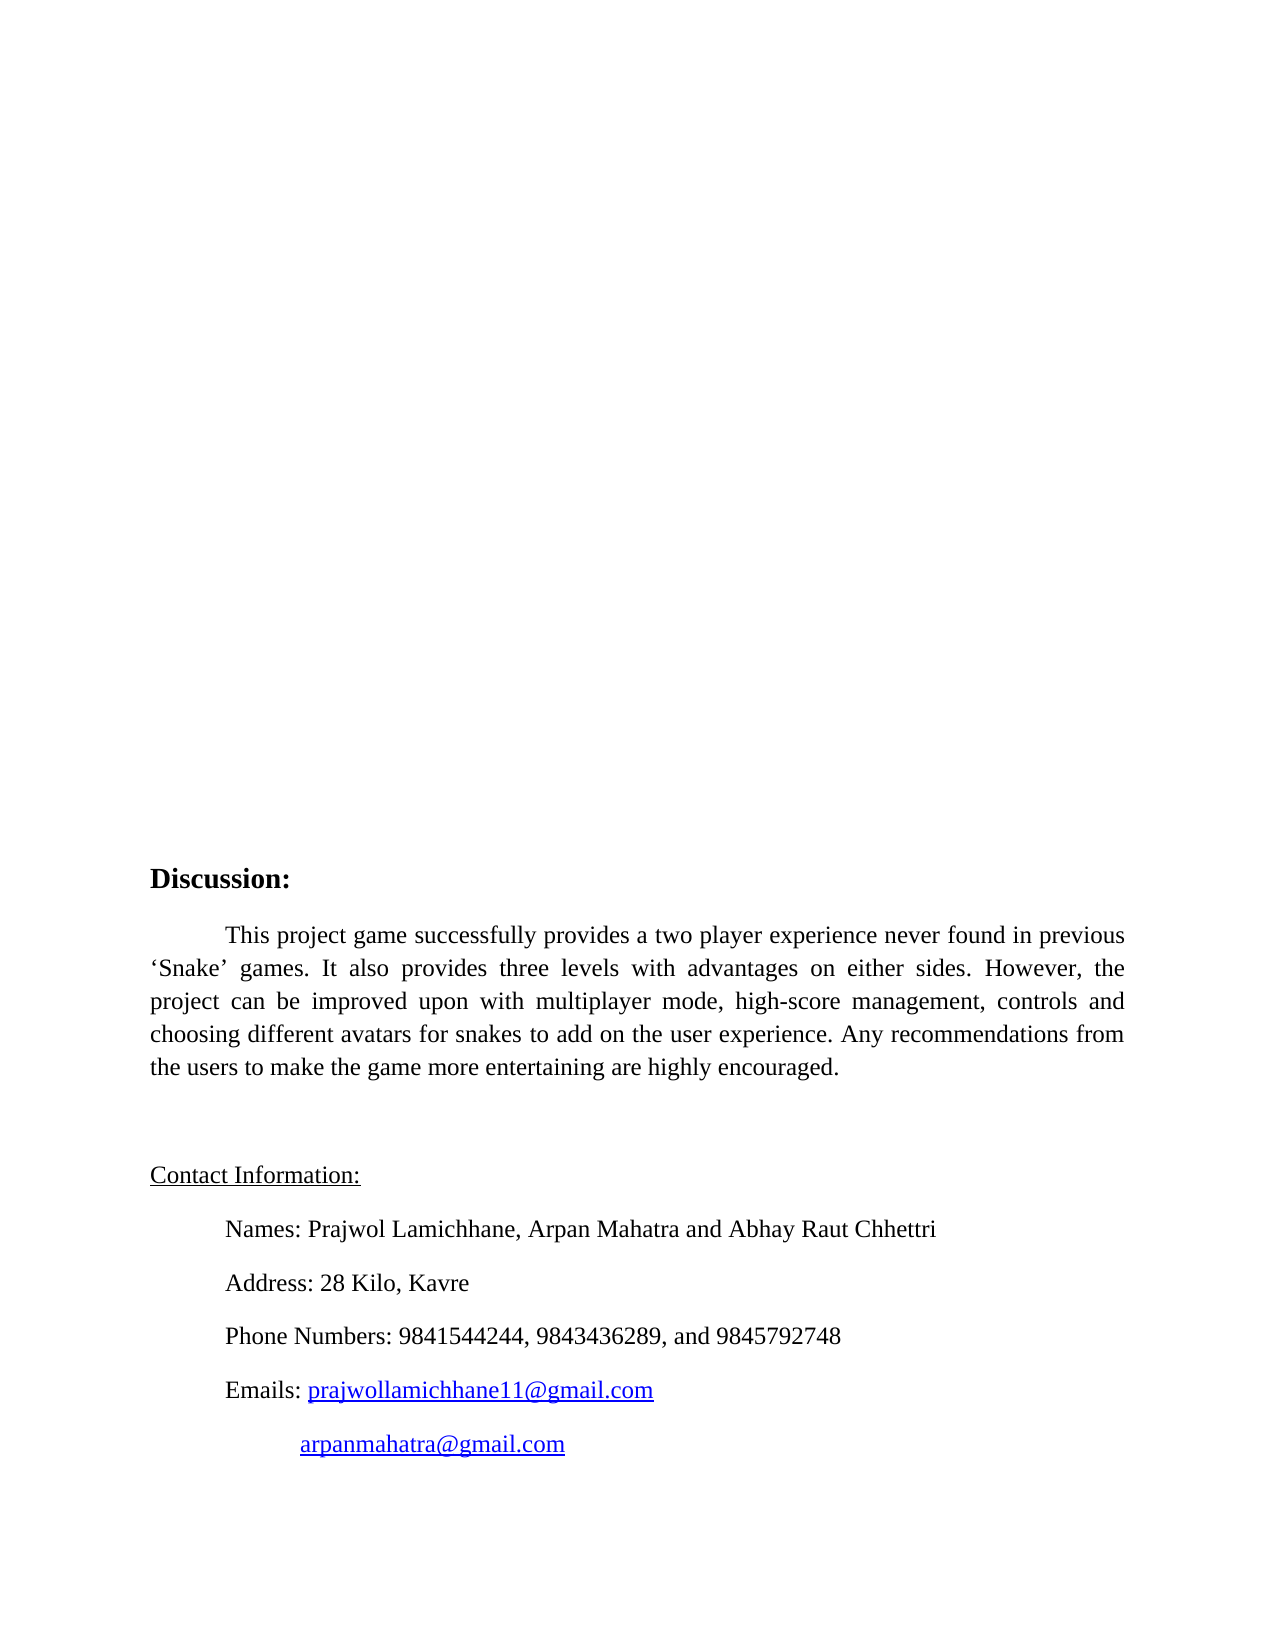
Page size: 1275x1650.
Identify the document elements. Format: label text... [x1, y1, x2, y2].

text arpanmahatra@gmail.com [225, 1429, 1125, 1458]
text Contact Information: [150, 1160, 1125, 1189]
text Names: Prajwol Lamichhane, Arpan Mahatra and Abhay Raut Chhettri [225, 1214, 1125, 1242]
text This project game successfully provides a two player experience never found in previous ‘Snake’ games. It also provides three levels with advantages on either sides. However, the project can be improved upon with multiplayer mode, high-score management, controls and choosing different avatars for snakes to add on the user experience. Any recommendations from the users to make the game more entertaining are highly encouraged. [150, 920, 1125, 1081]
list Discussion: [150, 861, 1125, 894]
text Phone Numbers: 9841544244, 9843436289, and 9845792748 [150, 1321, 1125, 1350]
text Address: 28 Kilo, Kavre [150, 1268, 1125, 1296]
text Emails: prajwollamichhane11@gmail.com [150, 1375, 1125, 1404]
